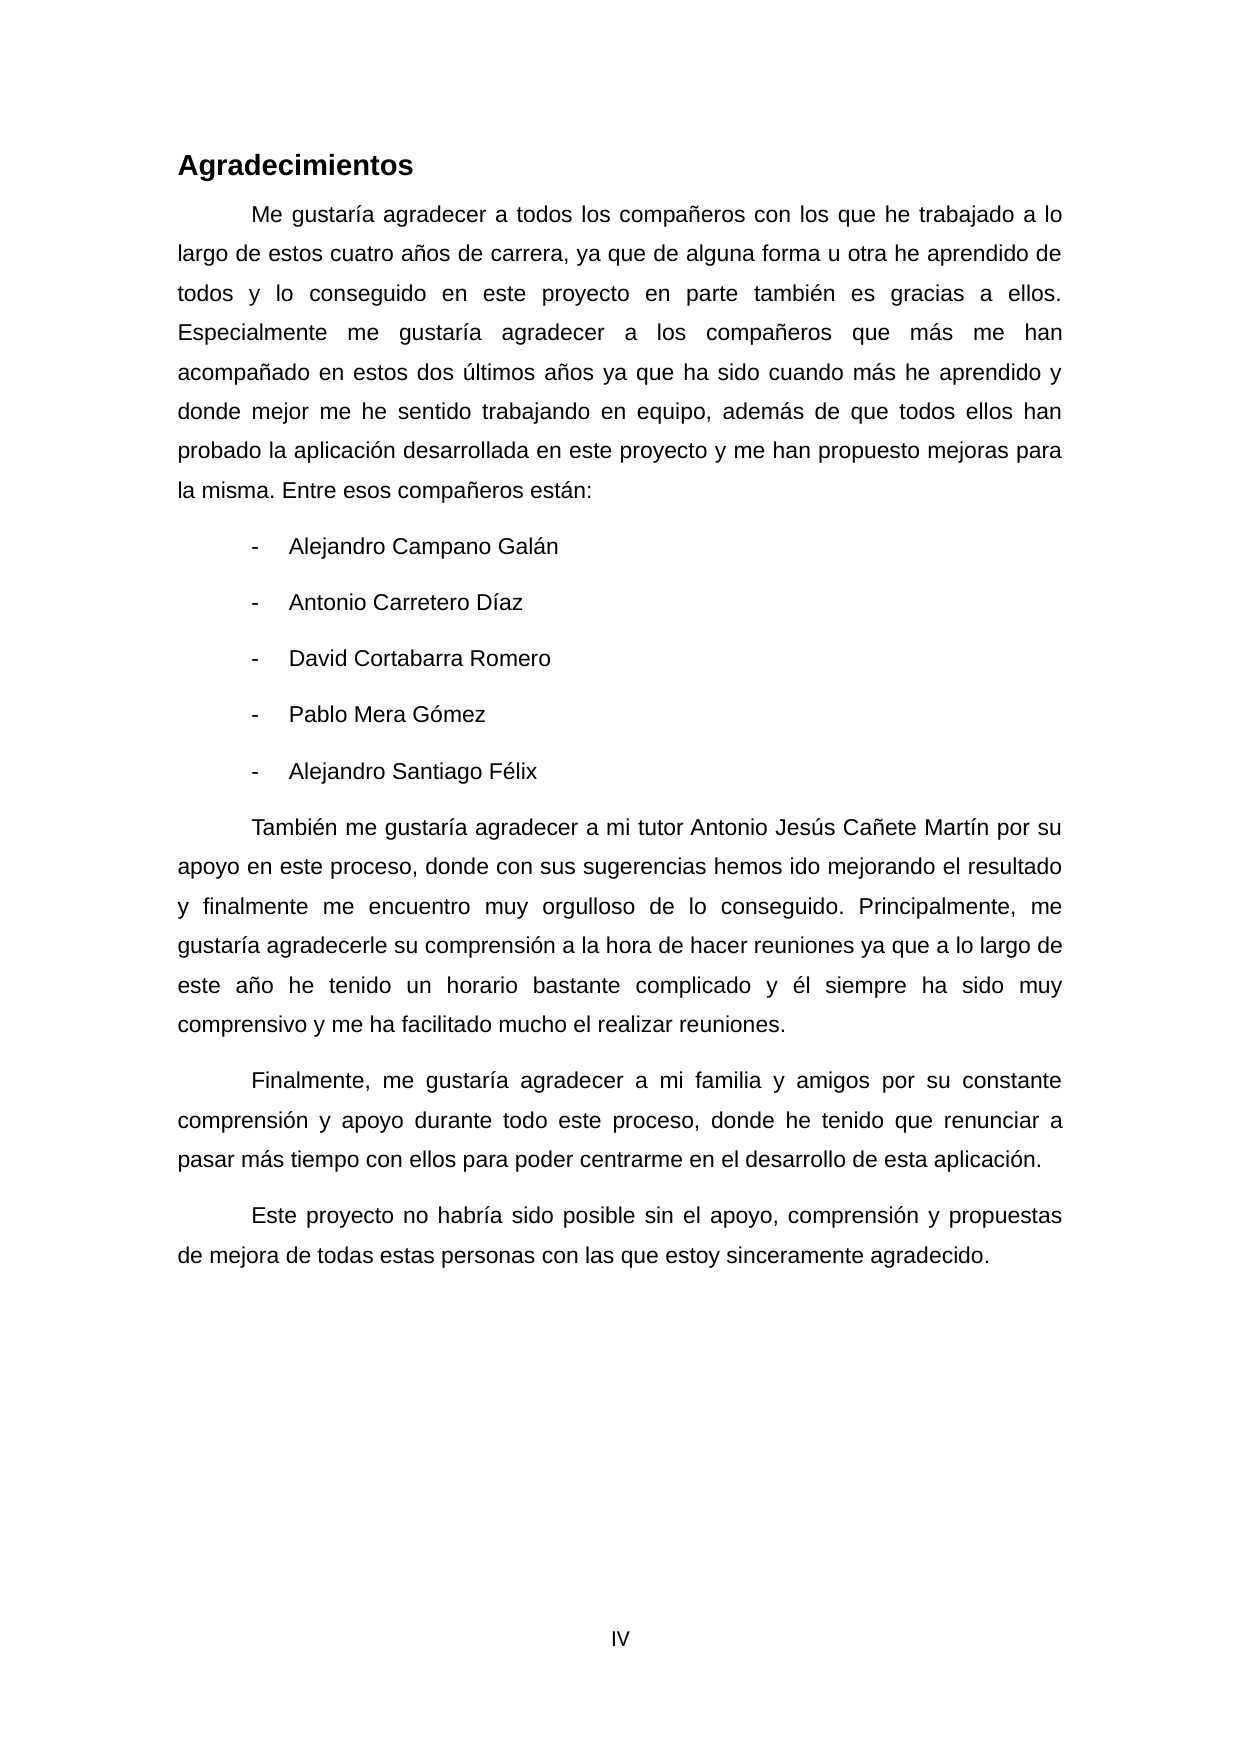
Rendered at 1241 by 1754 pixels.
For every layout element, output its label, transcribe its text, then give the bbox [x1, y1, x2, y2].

list Antonio Carretero Díaz [251, 589, 1063, 616]
text Finalmente, me gustaría agradecer a mi familia y amigos por su constante comprensión y apoyo durante todo este proceso, donde he tenido que renunciar a pasar más tiempo con ellos para poder centrarme en el desarrollo de esta aplicación. [177, 1067, 1063, 1173]
text Este proyecto no habría sido posible sin el apoyo, comprensión y propuestas de mejora de todas estas personas con las que estoy sinceramente agradecido. [177, 1202, 1063, 1268]
text También me gustaría agradecer a mi tutor Antonio Jesús Cañete Martín por su apoyo en este proceso, donde con sus sugerencias hemos ido mejorando el resultado y finalmente me encuentro muy orgulloso de lo conseguido. Principalmente, me gustaría agradecerle su comprensión a la hora de hacer reuniones ya que a lo largo de este año he tenido un horario bastante complicado y él siempre ha sido muy comprensivo y me ha facilitado mucho el realizar reuniones. [177, 814, 1063, 1037]
list David Cortabarra Romero [251, 645, 1063, 672]
text Agradecimientos [177, 148, 1063, 181]
list Alejandro Santiago Félix [251, 758, 1063, 784]
list Alejandro Campano Galán [251, 533, 1063, 559]
text Me gustaría agradecer a todos los compañeros con los que he trabajado a lo largo de estos cuatro años de carrera, ya que de alguna forma u otra he aprendido de todos y lo conseguido en este proyecto en parte también es gracias a ellos. Especialmente me gustaría agradecer a los compañeros que más me han acompañado en estos dos últimos años ya que ha sido cuando más he aprendido y donde mejor me he sentido trabajando en equipo, además de que todos ellos han probado la aplicación desarrollada en este proyecto y me han propuesto mejoras para la misma. Entre esos compañeros están: [177, 201, 1063, 503]
list Pablo Mera Gómez [251, 701, 1063, 728]
